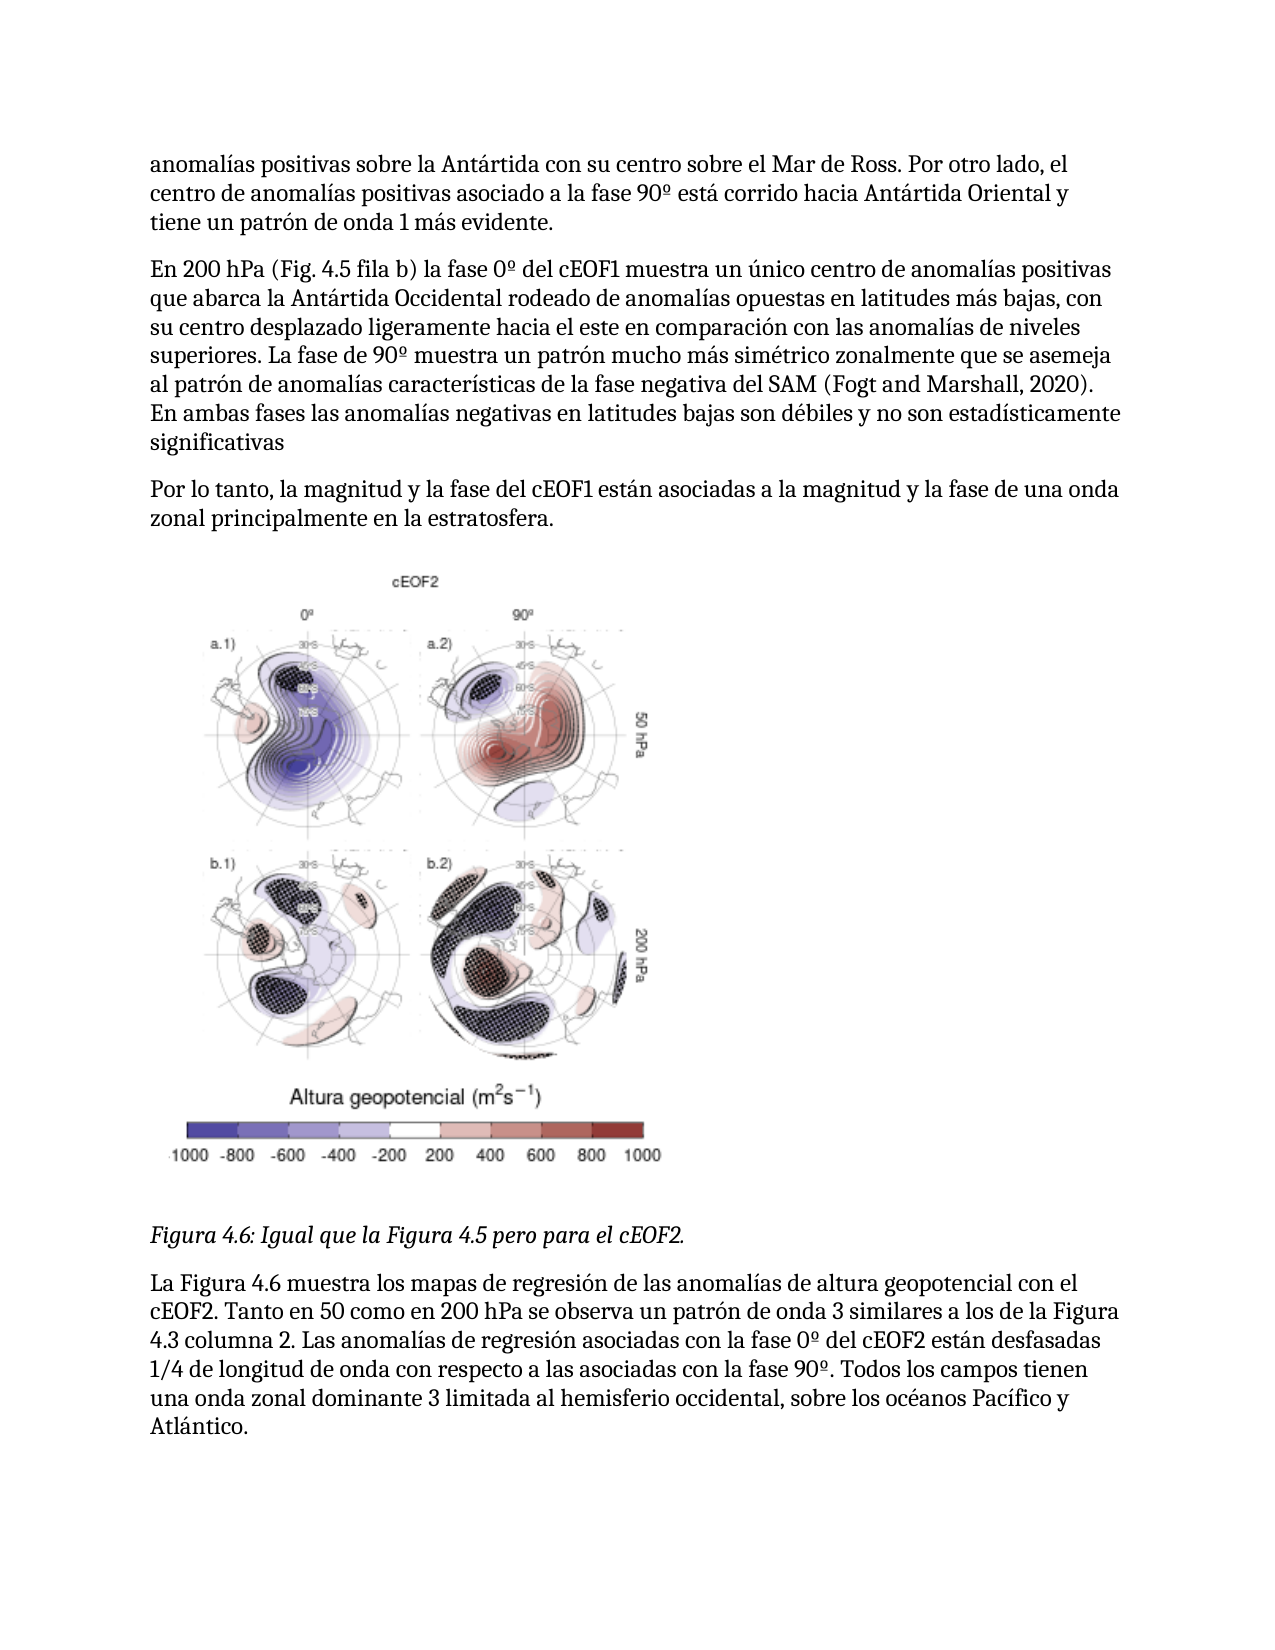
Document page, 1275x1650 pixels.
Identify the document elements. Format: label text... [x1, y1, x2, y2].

picture [168, 551, 668, 1201]
text En 200 hPa (Fig. 4.5 fila b) la fase 0º del cEOF1 muestra un único centro de anomalías positivas que abarca la Antártida Occidental rodeado de anomalías opuestas en latitudes más bajas, con su centro desplazado ligeramente hacia el este en comparación con las anomalías de niveles superiores. La fase de 90º muestra un patrón mucho más simétrico zonalmente que se asemeja al patrón de anomalías características de la fase negativa del SAM (Fogt and Marshall, 2020). En ambas fases las anomalías negativas en latitudes bajas son débiles y no son estadísticamente significativas [150, 255, 1125, 456]
text La Figura 4.6 muestra los mapas de regresión de las anomalías de altura geopotencial con el cEOF2. Tanto en 50 como en 200 hPa se observa un patrón de onda 3 similares a los de la Figura 4.3 columna 2. Las anomalías de regresión asociadas con la fase 0º del cEOF2 están desfasadas 1/4 de longitud de onda con respecto a las asociadas con la fase 90º. Todos los campos tienen una onda zonal dominante 3 limitada al hemisferio occidental, sobre los océanos Pacífico y Atlántico. [150, 1268, 1125, 1441]
text Figura 4.6: Igual que la Figura 4.5 pero para el cEOF2. [150, 1221, 1125, 1250]
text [150, 150, 1125, 236]
text Por lo tanto, la magnitud y la fase del cEOF1 están asociadas a la magnitud y la fase de una onda zonal principalmente en la estratosfera. [150, 475, 1125, 532]
